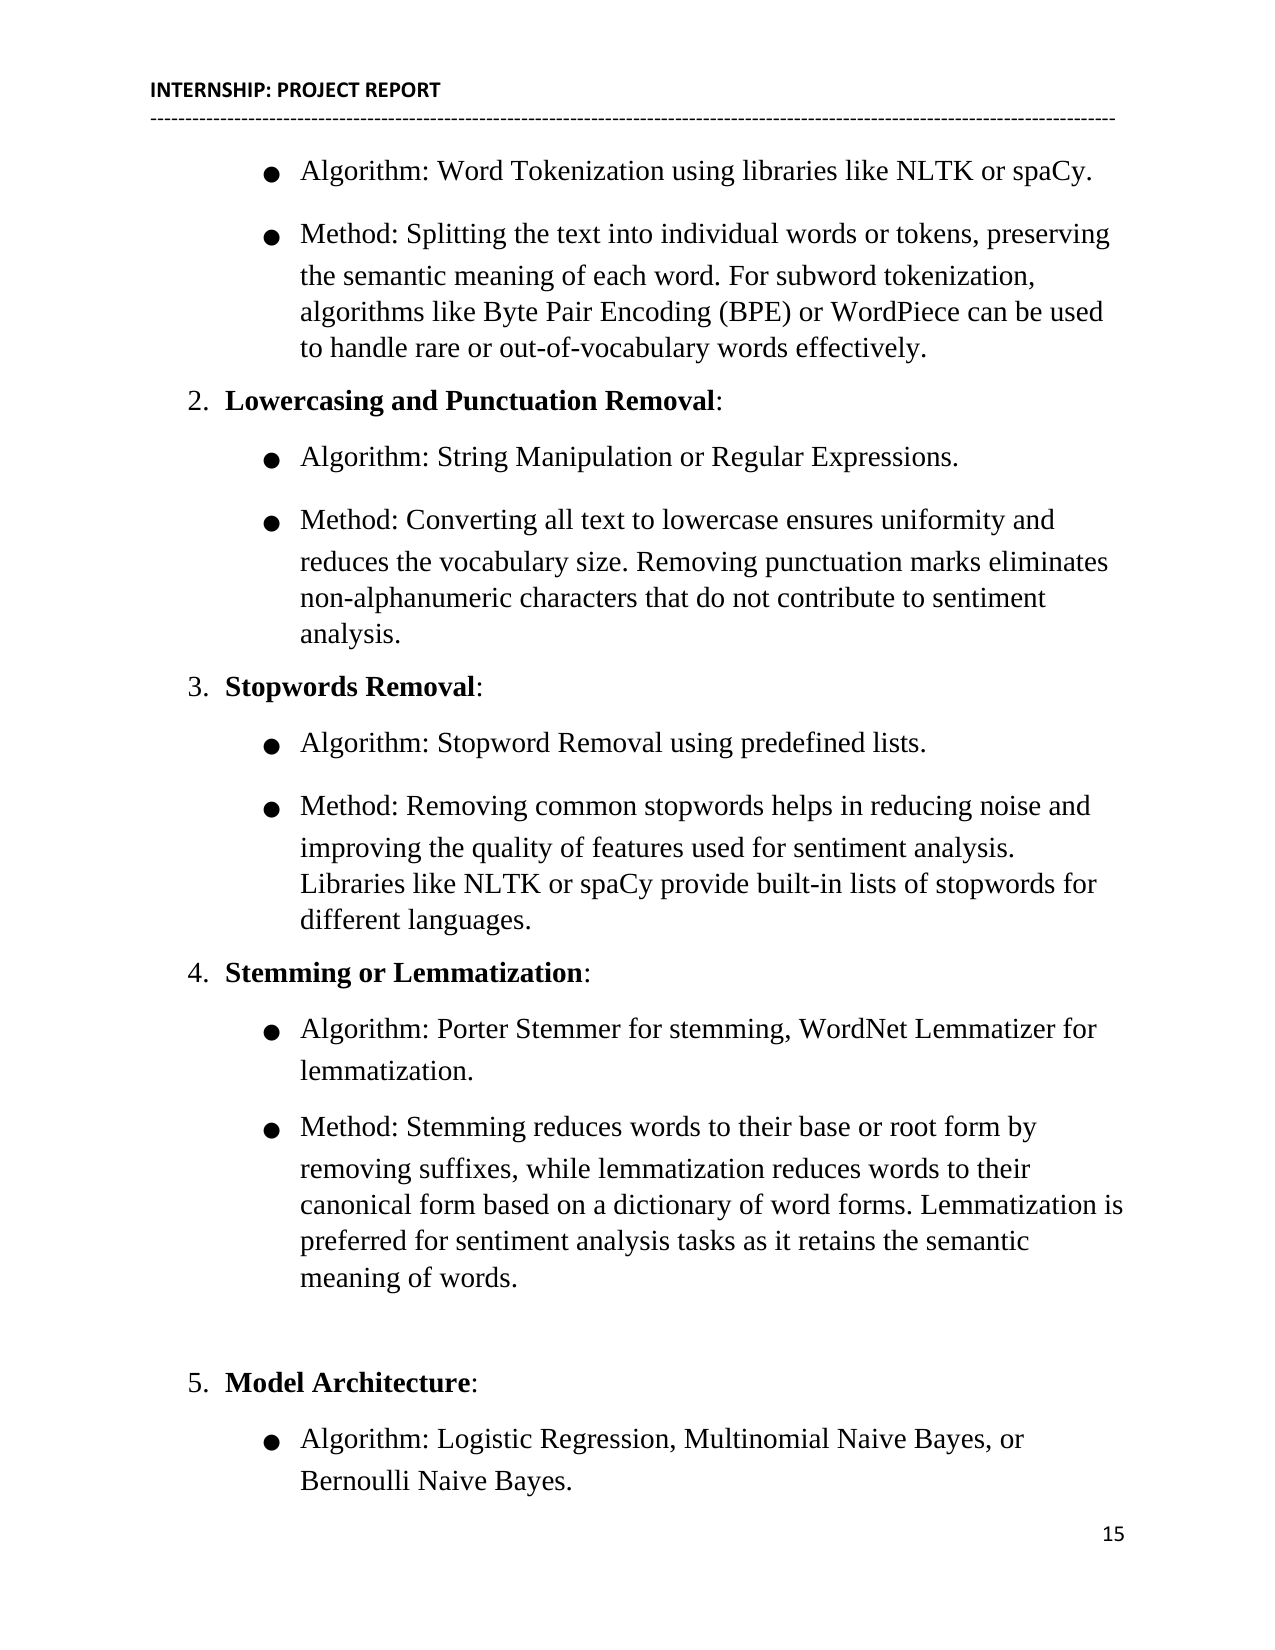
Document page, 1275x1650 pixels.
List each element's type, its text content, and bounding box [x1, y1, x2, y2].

list Stopwords Removal: [187, 669, 1125, 703]
list Method: Removing common stopwords helps in reducing noise and improving the quality of features used for sentiment analysis. Libraries like NLTK or spaCy provide built-in lists of stopwords for different languages. [262, 784, 1125, 936]
list Algorithm: Logistic Regression, Multinomial Naive Bayes, or Bernoulli Naive Bayes. [262, 1418, 1125, 1497]
list Algorithm: Stopword Removal using predefined lists. [262, 722, 1125, 764]
list Algorithm: Word Tokenization using libraries like NLTK or spaCy. [262, 150, 1125, 193]
list Method: Stemming reduces words to their base or root form by removing suffixes, while lemmatization reduces words to their canonical form based on a dictionary of word forms. Lemmatization is preferred for sentiment analysis tasks as it retains the semantic meaning of words. [262, 1106, 1125, 1293]
list Algorithm: String Manipulation or Regular Expressions. [262, 436, 1125, 479]
list Model Architecture: [187, 1365, 1125, 1399]
list Lowercasing and Punctuation Removal: [187, 383, 1125, 417]
list Method: Splitting the text into individual words or tokens, preserving the semantic meaning of each word. For subword tokenization, algorithms like Byte Pair Encoding (BPE) or WordPiece can be used to handle rare or out-of-vocabulary words effectively. [262, 213, 1125, 364]
list Algorithm: Porter Stemmer for stemming, WordNet Lemmatizer for lemmatization. [262, 1008, 1125, 1087]
list Method: Converting all text to lowercase ensures uniformity and reduces the vocabulary size. Removing punctuation marks eliminates non-alphanumeric characters that do not contribute to sentiment analysis. [262, 499, 1125, 650]
list Stemming or Lemmatization: [187, 955, 1125, 988]
